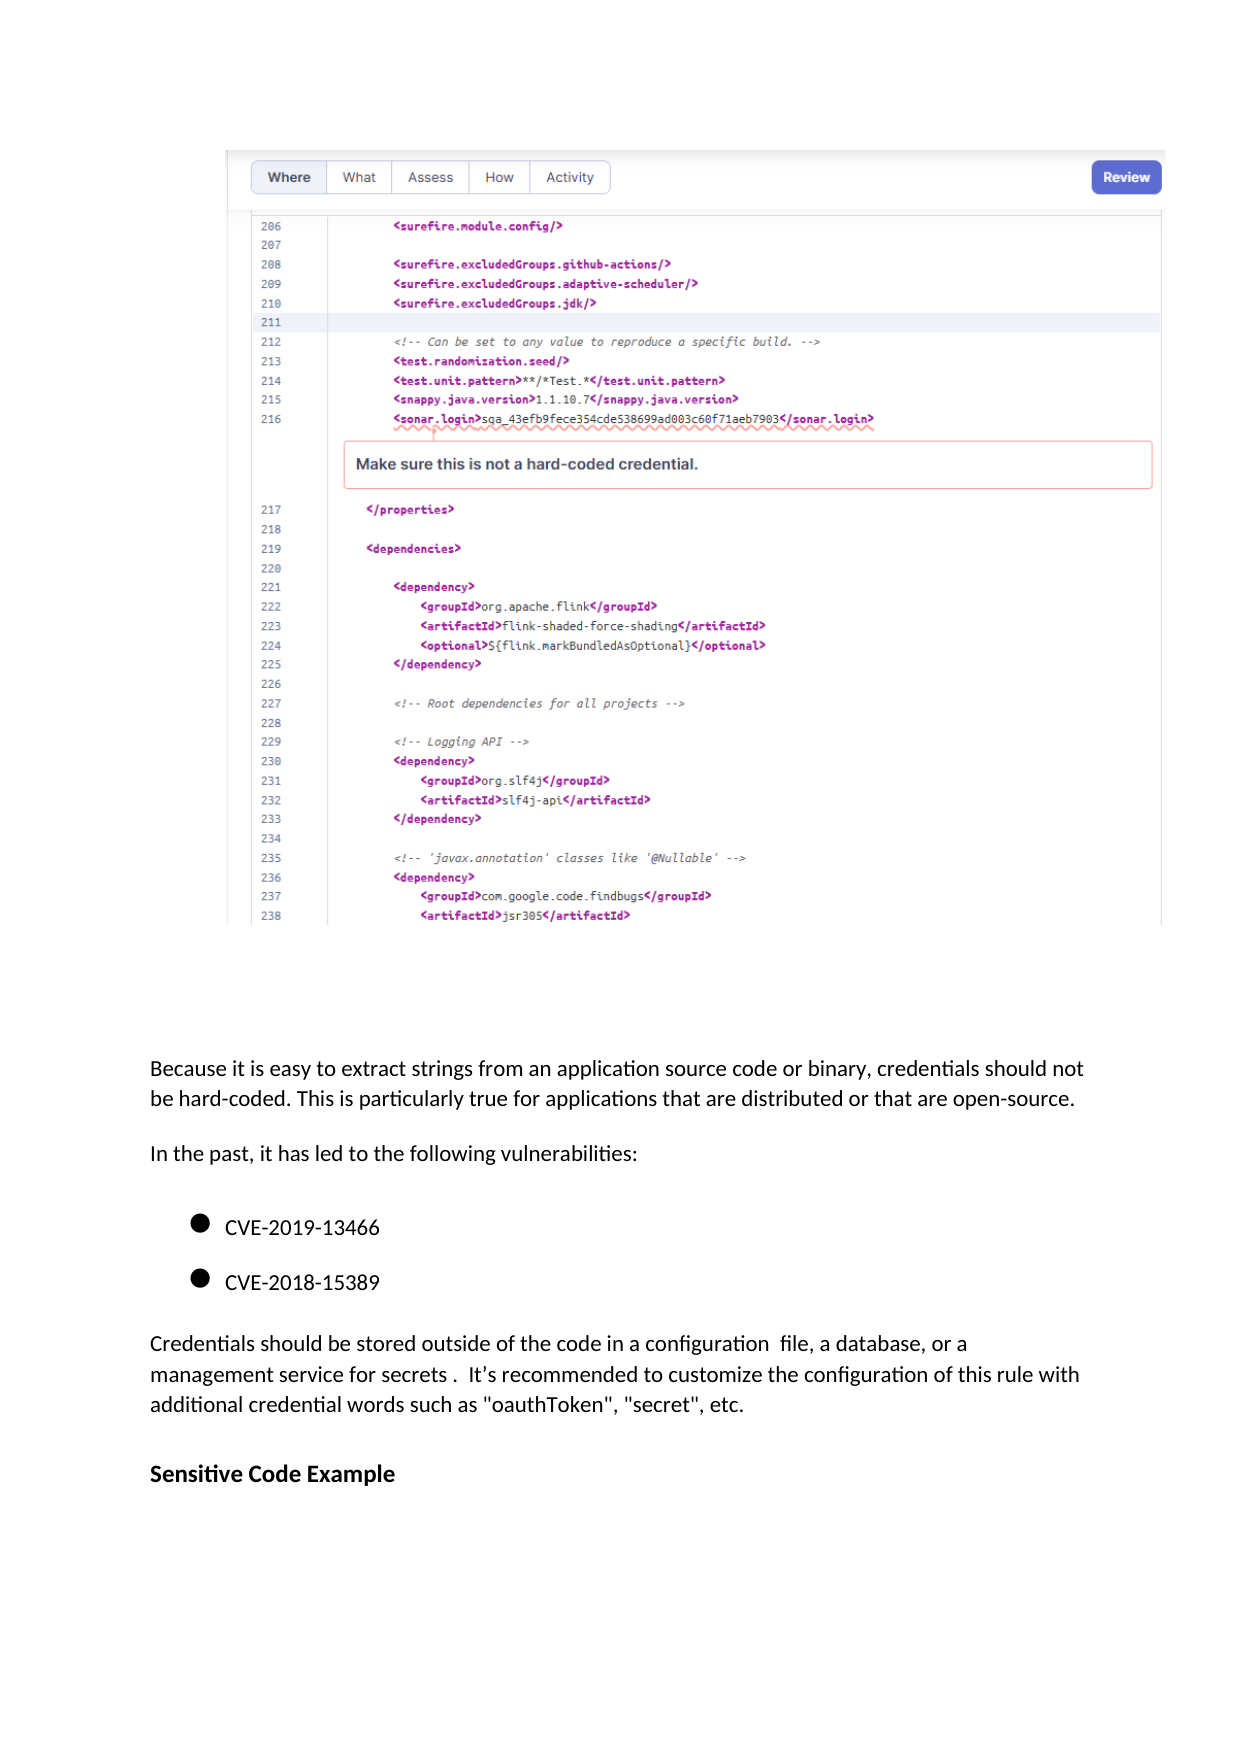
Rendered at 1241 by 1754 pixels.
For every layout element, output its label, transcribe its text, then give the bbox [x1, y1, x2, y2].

subtitle CVE-2018-15389 [187, 1250, 1090, 1301]
subtitle Sensitive Code Example [150, 1458, 1090, 1488]
picture [225, 150, 1166, 925]
subtitle In the past, it has led to the following vulnerabilities: [150, 1139, 1090, 1168]
subtitle Credentials should be stored outside of the code in a configuration file, a database, or a management service for secrets . It’s recommended to customize the configuration of this rule with additional credential words such as "oauthToken", "secret", etc. [150, 1329, 1090, 1418]
subtitle CVE-2019-13466 [187, 1195, 1090, 1246]
subtitle Because it is easy to extract strings from an application source code or binary, credentials should not be hard-coded. This is particularly true for applications that are distributed or that are open-source. [150, 1054, 1090, 1112]
